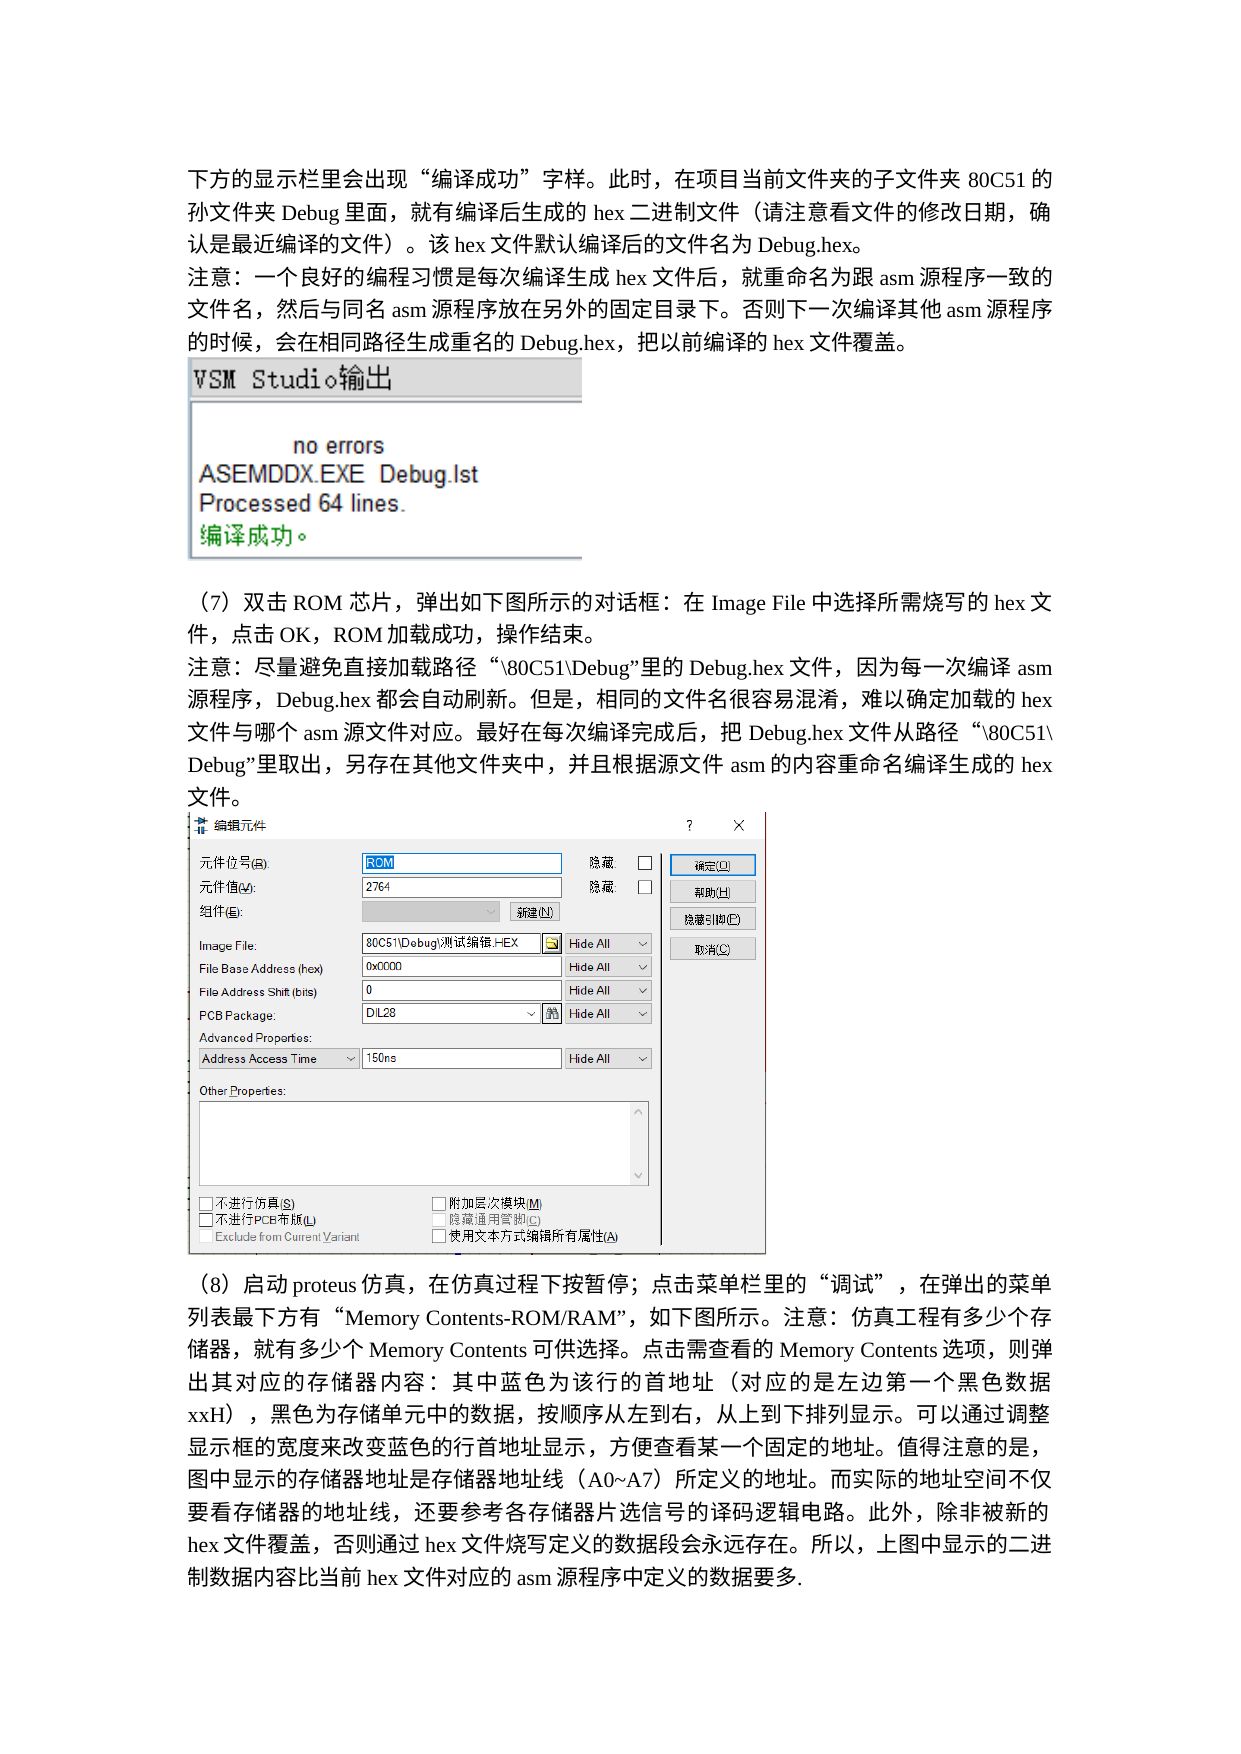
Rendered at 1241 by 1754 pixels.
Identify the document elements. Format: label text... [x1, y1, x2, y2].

list 注意：尽量避免直接加载路径“\80C51\Debug”里的Debug.hex文件，因为每一次编译asm源程序，Debug.hex都会自动刷新。但是，相同的文件名很容易混淆，难以确定加载的hex文件与哪个asm源文件对应。最好在每次编译完成后，把Debug.hex文件从路径“\80C51\Debug”里取出，另存在其他文件夹中，并且根据源文件asm的内容重命名编译生成的hex文件。 [187, 649, 1053, 812]
list （8）启动proteus仿真，在仿真过程下按暂停；点击菜单栏里的“调试”，在弹出的菜单列表最下方有“Memory Contents-ROM/RAM”，如下图所示。注意：仿真工程有多少个存储器，就有多少个Memory Contents可供选择。点击需查看的Memory Contents选项，则弹出其对应的存储器内容：其中蓝色为该行的首地址（对应的是左边第一个黑色数据xxH），黑色为存储单元中的数据，按顺序从左到右，从上到下排列显示。可以通过调整显示框的宽度来改变蓝色的行首地址显示，方便查看某一个固定的地址。值得注意的是，图中显示的存储器地址是存储器地址线（A0~A7）所定义的地址。而实际的地址空间不仅要看存储器的地址线，还要参考各存储器片选信号的译码逻辑电路。此外，除非被新的hex文件覆盖，否则通过hex文件烧写定义的数据段会永远存在。所以，上图中显示的二进制数据内容比当前hex文件对应的asm源程序中定义的数据要多. [187, 1267, 1053, 1592]
picture [187, 357, 582, 561]
list 注意：一个良好的编程习惯是每次编译生成hex文件后，就重命名为跟asm源程序一致的文件名，然后与同名asm源程序放在另外的固定目录下。否则下一次编译其他asm源程序的时候，会在相同路径生成重名的Debug.hex，把以前编译的hex文件覆盖。 [187, 259, 1053, 357]
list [187, 162, 1053, 259]
list （7）双击ROM 芯片，弹出如下图所示的对话框：在Image File中选择所需烧写的hex文件，点击OK，ROM加载成功，操作结束。 [187, 584, 1053, 649]
picture [187, 812, 767, 1255]
